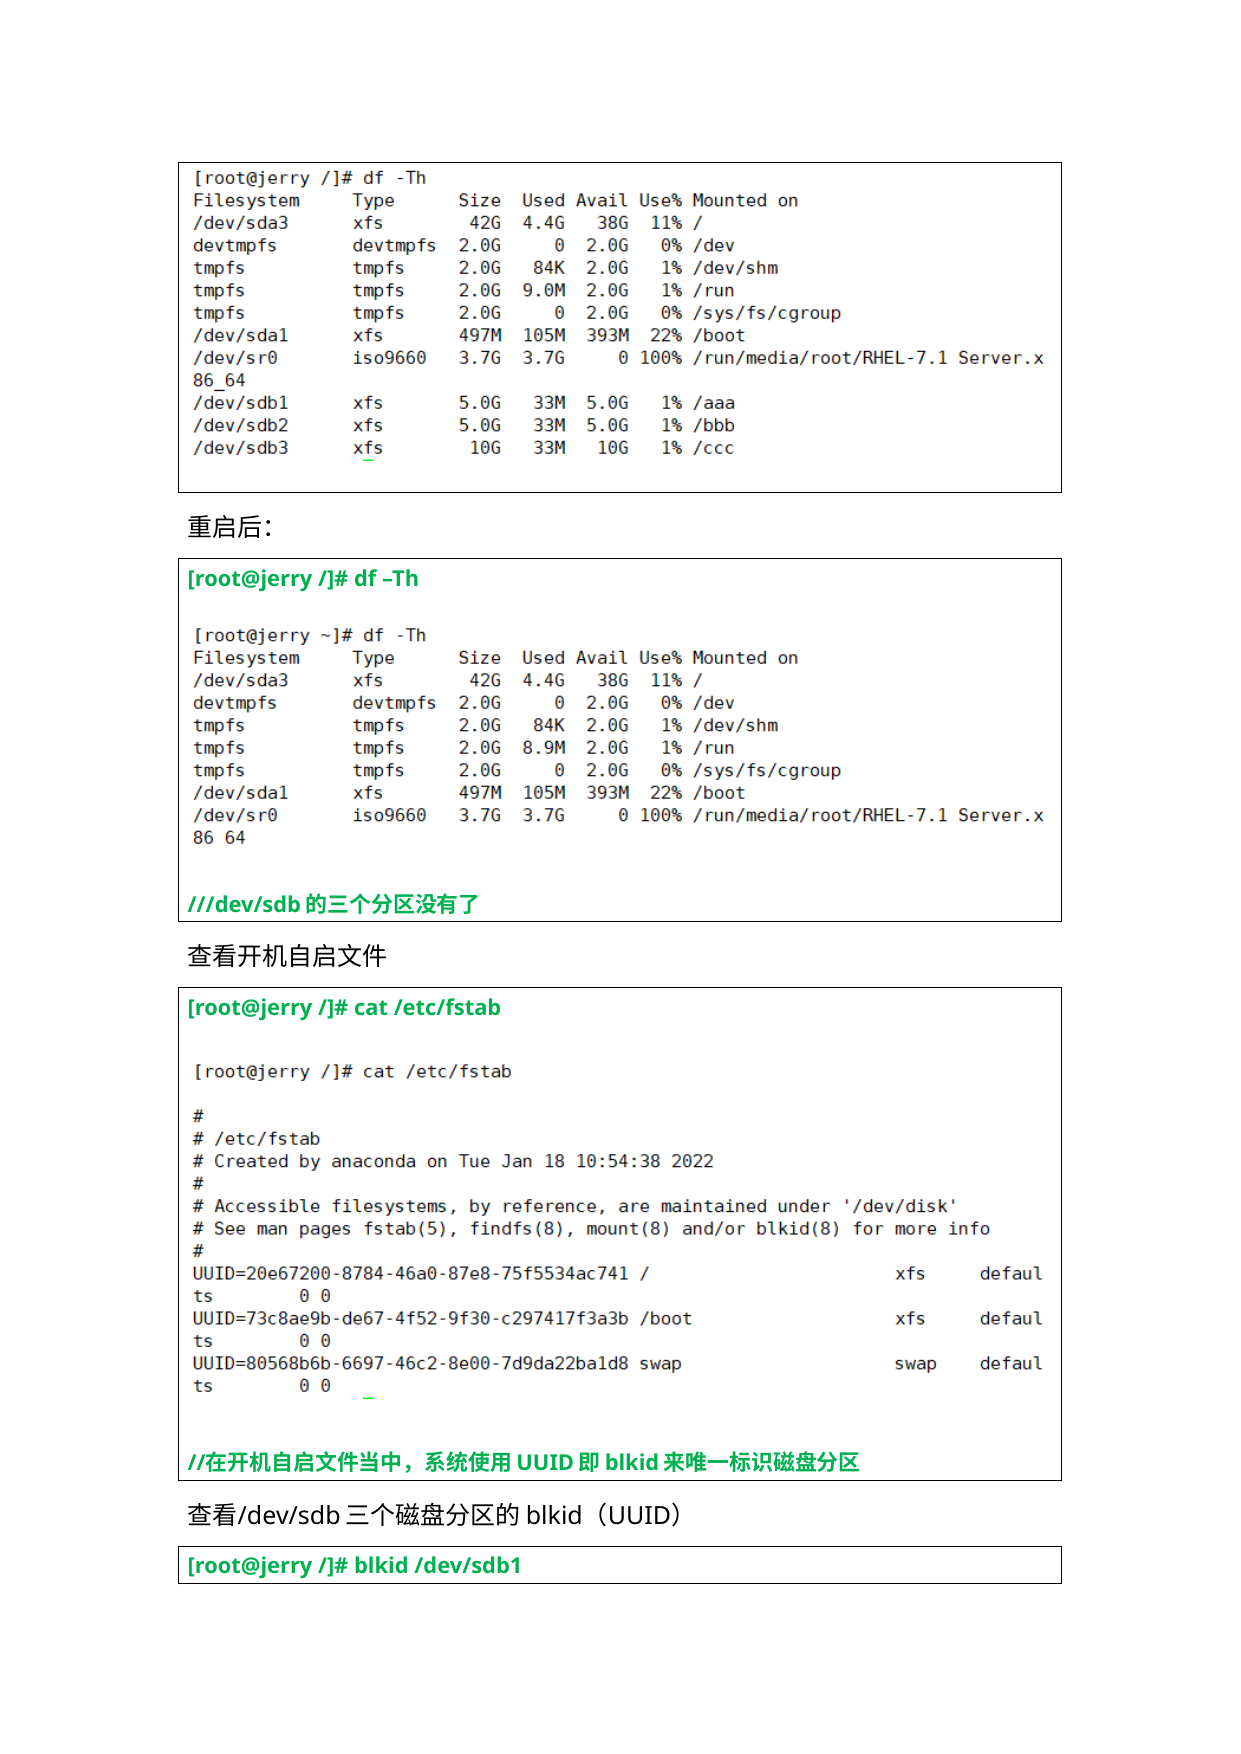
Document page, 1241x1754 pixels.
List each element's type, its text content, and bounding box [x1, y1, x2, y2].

text 查看/dev/sdb三个磁盘分区的blkid（UUID） [187, 1481, 1053, 1546]
text ///dev/sdb的三个分区没有了 [179, 883, 1061, 921]
picture [187, 1055, 1053, 1399]
text //在开机自启文件当中，系统使用UUID即blkid来唯一标识磁盘分区 [179, 1442, 1061, 1480]
text 查看开机自启文件 [187, 922, 1053, 987]
text [root@jerry /]# blkid /dev/sdb1 [179, 1547, 1061, 1583]
text 重启后： [187, 493, 1053, 558]
picture [187, 165, 1053, 461]
text [root@jerry /]# df –Th [179, 559, 1061, 594]
text [root@jerry /]# cat /etc/fstab [179, 988, 1061, 1023]
picture [187, 626, 1053, 845]
